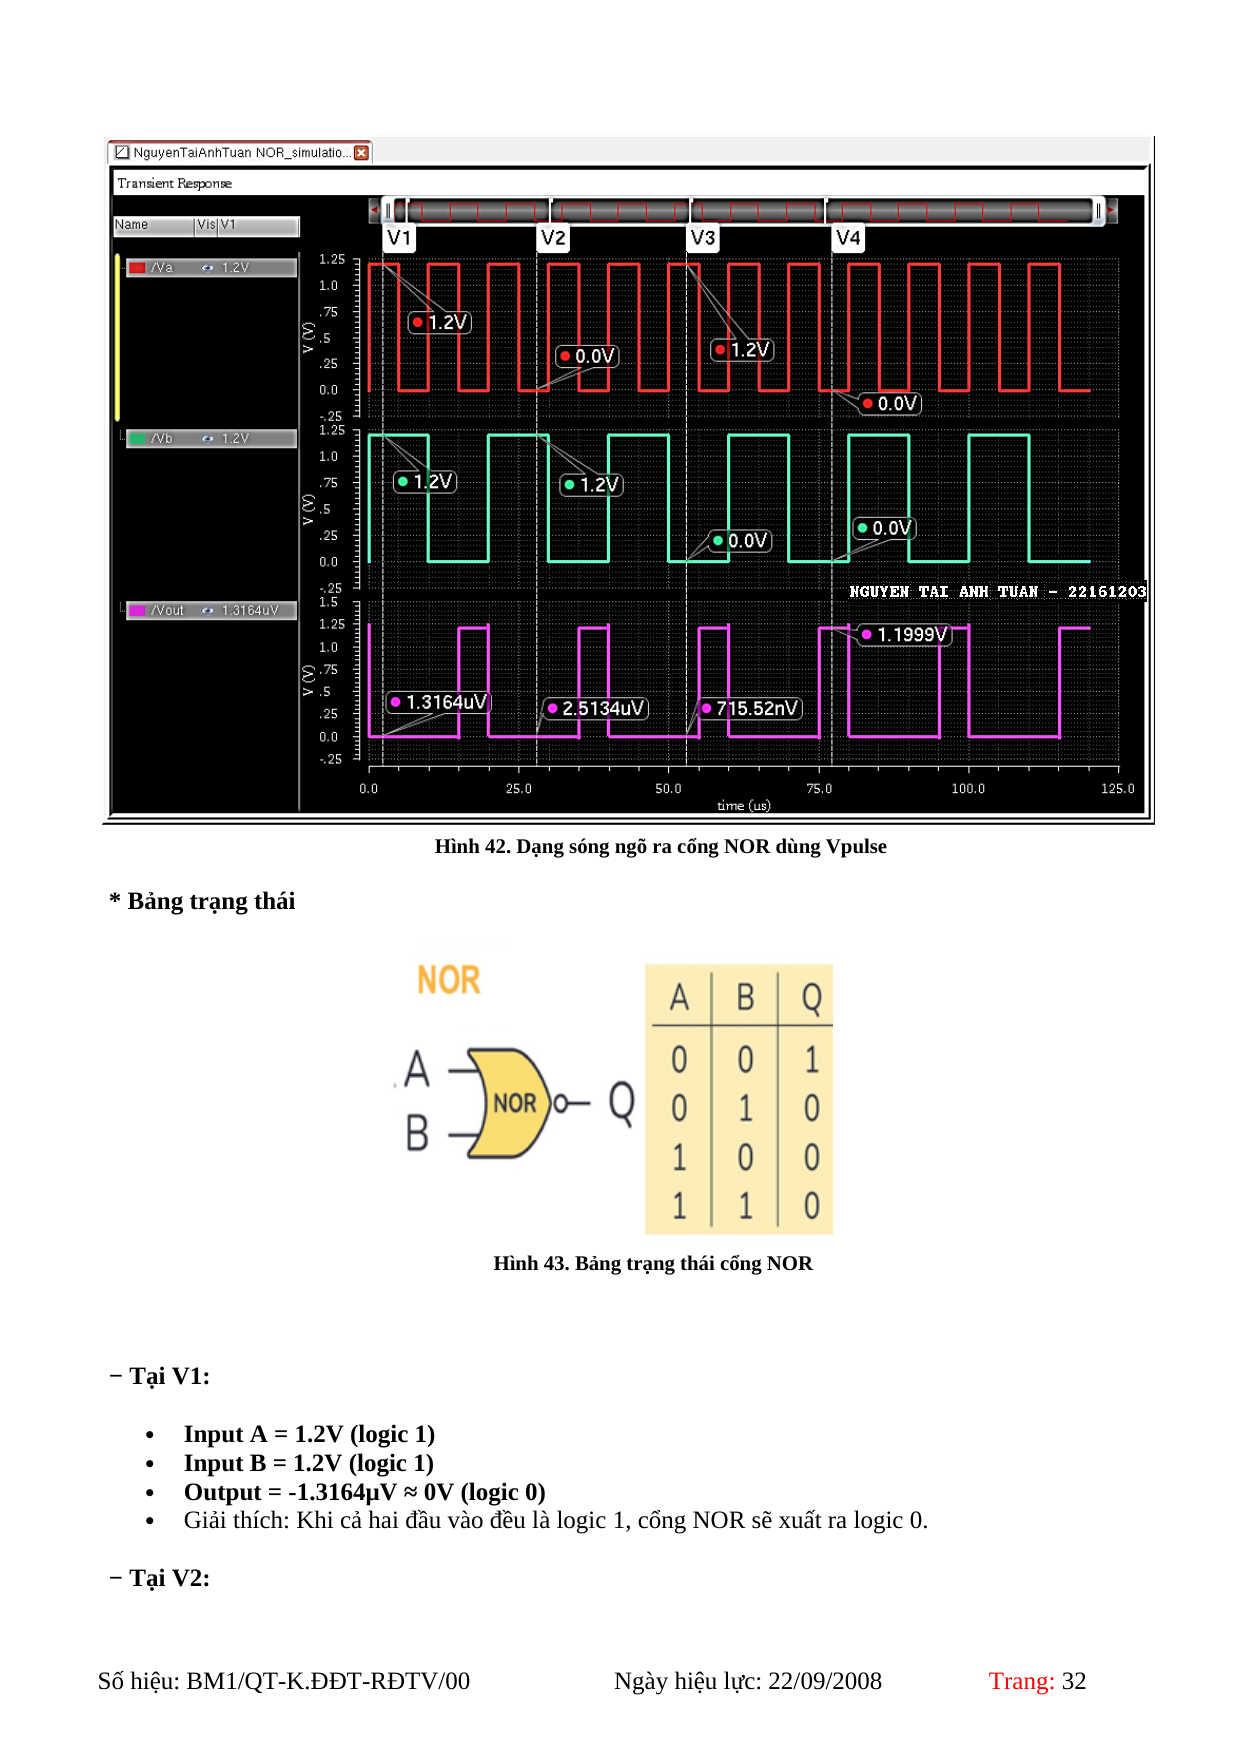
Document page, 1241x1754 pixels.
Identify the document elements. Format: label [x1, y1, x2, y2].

table_cell [98, 886, 1154, 1621]
picture [386, 931, 833, 1247]
picture [102, 135, 1155, 828]
table_header [98, 118, 1154, 886]
